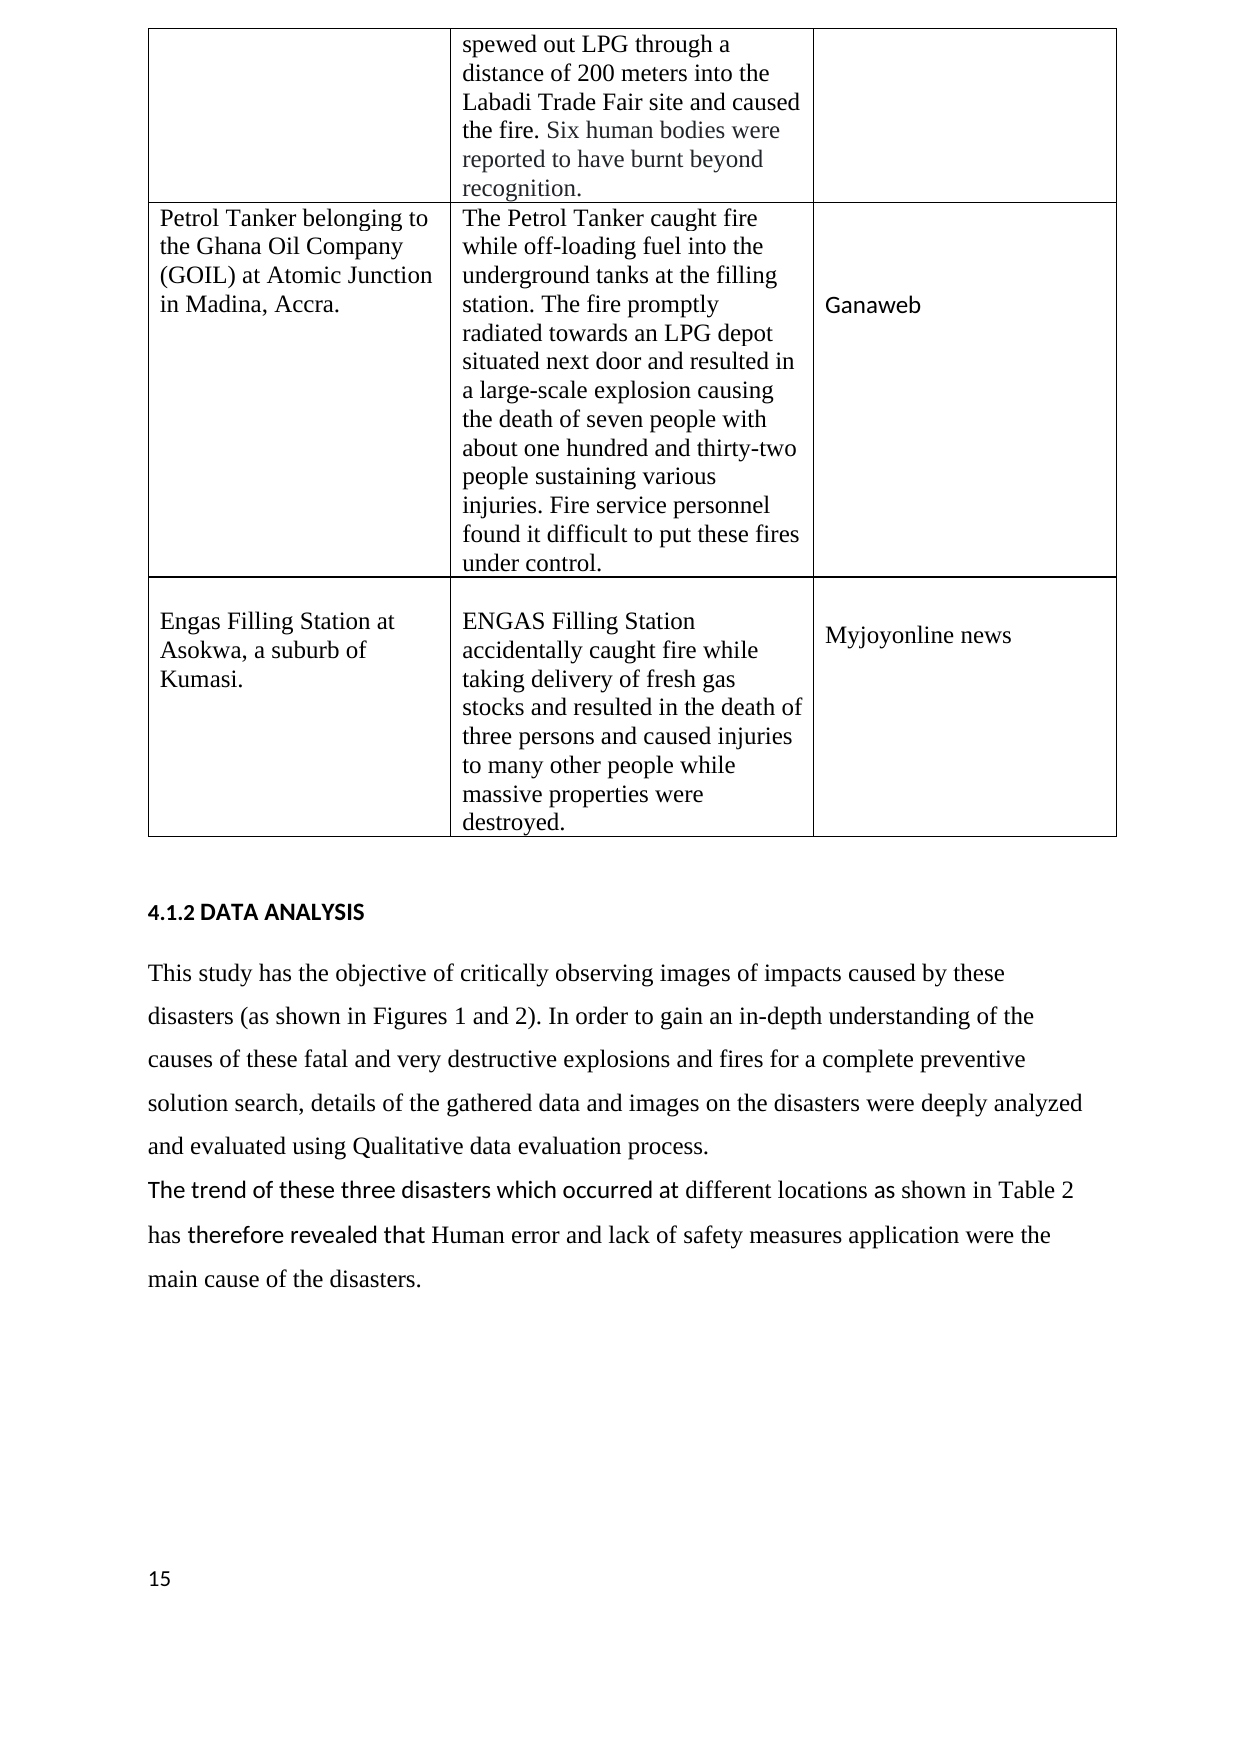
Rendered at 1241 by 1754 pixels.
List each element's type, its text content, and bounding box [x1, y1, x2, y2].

table_cell Myjoyonline news [814, 578, 1116, 836]
table_cell Engas Filling Station at Asokwa, a suburb of Kumasi. [149, 578, 450, 836]
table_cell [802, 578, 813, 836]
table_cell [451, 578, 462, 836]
table_cell Petrol Tanker belonging to the Ghana Oil Company (GOIL) at Atomic Junction in Madina, Accra. [149, 203, 450, 576]
text This study has the objective of critically observing images of impacts caused by these disasters (as shown in Figures 1 and 2). In order to gain an in-depth understanding of the causes of these fatal and very destructive explosions and fires for a complete preventive solution search, details of the gathered data and images on the disasters were deeply analyzed and evaluated using Qualitative data evaluation process. [148, 958, 1093, 1159]
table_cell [451, 29, 813, 202]
text 4.1.2 DATA ANALYSIS [148, 896, 1093, 926]
text The trend of these three disasters which occurred at different locations as shown in Table 2 has therefore revealed that Human error and lack of safety measures application were the main cause of the disasters. [148, 1174, 1093, 1293]
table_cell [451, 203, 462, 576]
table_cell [149, 29, 450, 202]
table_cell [814, 29, 1116, 202]
table_cell The Petrol Tanker caught fire while off-loading fuel into the underground tanks at the filling station. The fire promptly radiated towards an LPG depot situated next door and resulted in a large-scale explosion causing the death of seven people with about one hundred and thirty-two people sustaining various injuries. Fire service personnel found it difficult to put these fires under control. [602, 203, 813, 576]
table_cell Ganaweb [814, 203, 1116, 576]
